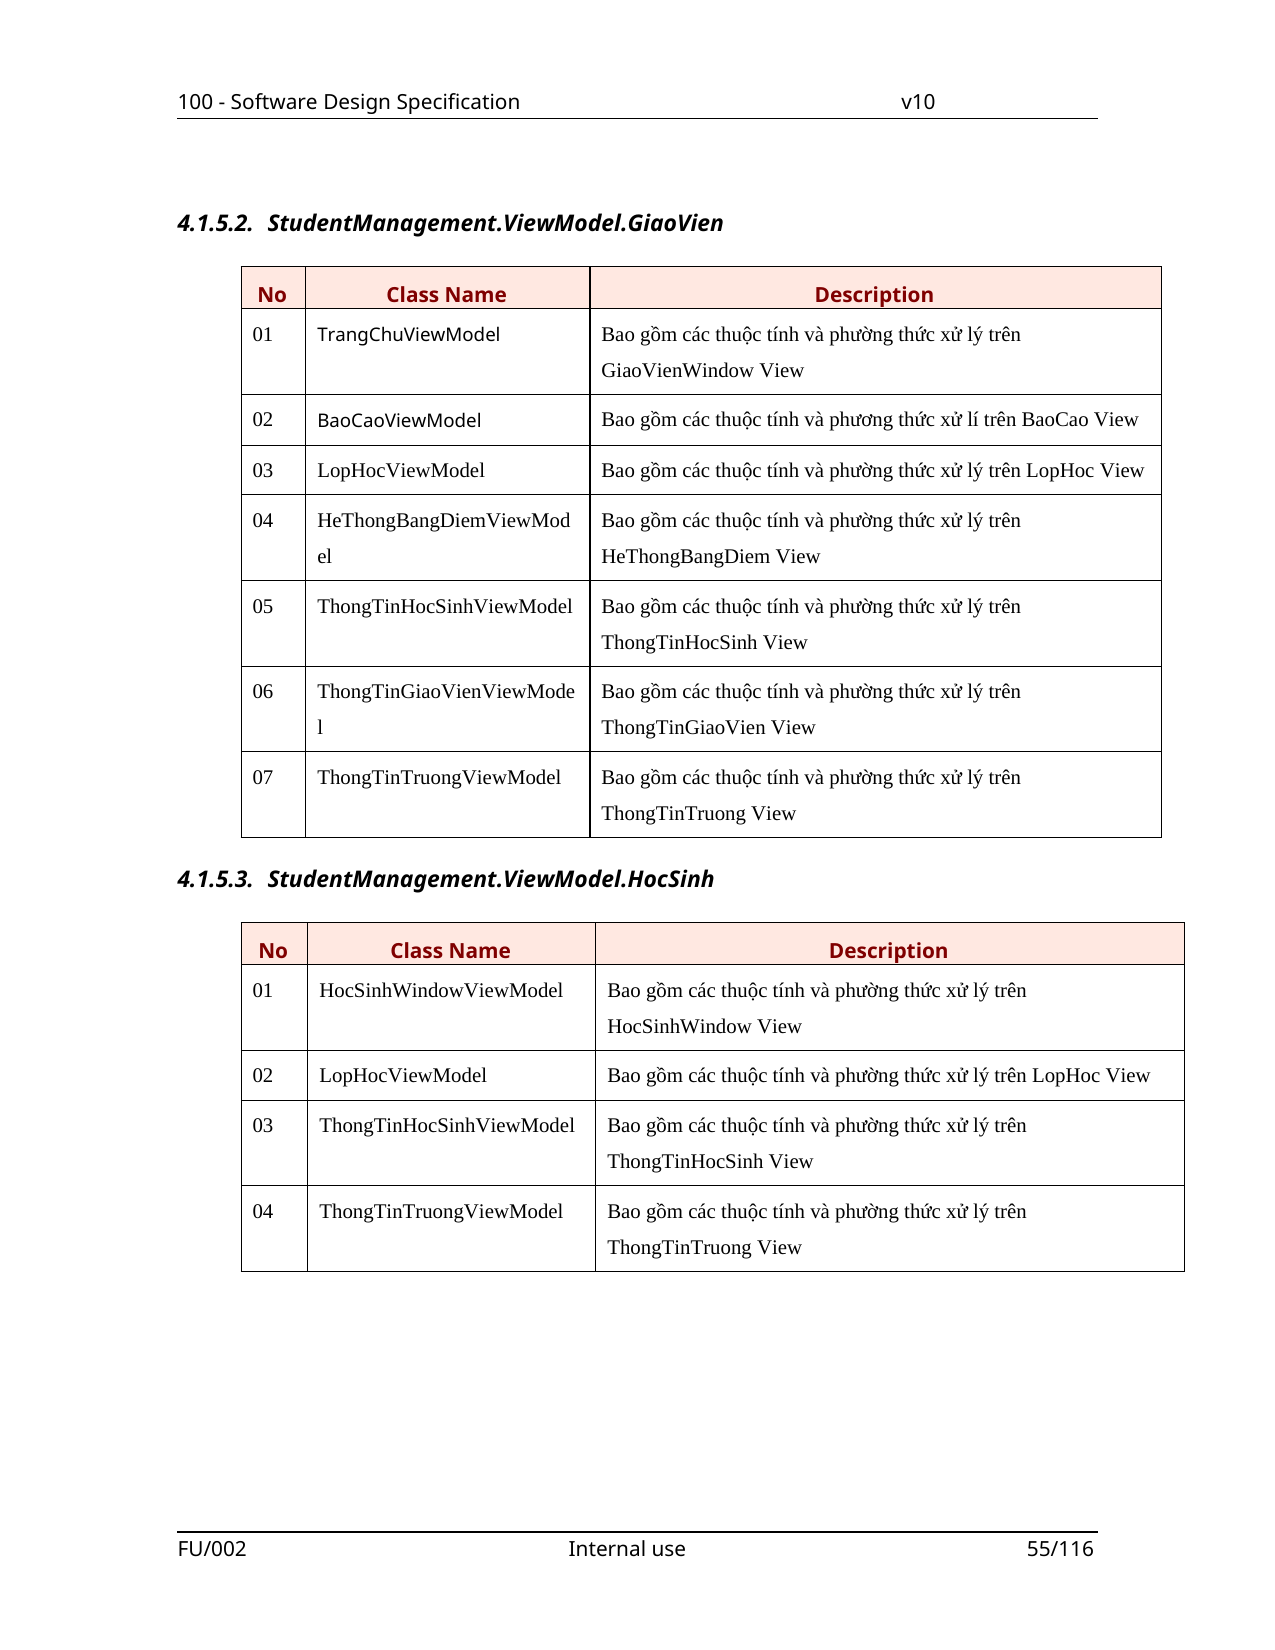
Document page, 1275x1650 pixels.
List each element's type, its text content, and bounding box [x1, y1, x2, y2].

table_cell ThongTinHocSinhViewModel [308, 1101, 595, 1185]
table_cell Bao gồm các thuộc tính và phường thức xử lý trên ThongTinTruong View [591, 752, 1161, 837]
table_cell Bao gồm các thuộc tính và phường thức xử lý trên LopHoc View [596, 1051, 1184, 1099]
table_cell Bao gồm các thuộc tính và phường thức xử lý trên ThongTinTruong View [596, 1186, 1184, 1271]
table_cell TrangChuViewModel [306, 309, 589, 394]
table_cell Bao gồm các thuộc tính và phương thức xử lí trên BaoCao View [591, 395, 1161, 445]
table_cell Bao gồm các thuộc tính và phường thức xử lý trên GiaoVienWindow View [591, 309, 1161, 394]
table_cell 06 [242, 667, 305, 751]
table_cell 02 [242, 1051, 307, 1099]
table_cell Bao gồm các thuộc tính và phường thức xử lý trên LopHoc View [591, 446, 1161, 494]
table_cell 03 [242, 1101, 307, 1185]
table_header No [242, 267, 305, 308]
table_cell 03 [242, 446, 305, 494]
table_cell BaoCaoViewModel [306, 395, 589, 445]
table_cell LopHocViewModel [308, 1051, 595, 1099]
table_header Class Name [308, 923, 595, 964]
table_cell 02 [242, 395, 305, 445]
table_cell Bao gồm các thuộc tính và phường thức xử lý trên ThongTinHocSinh View [591, 581, 1161, 666]
table_cell 01 [242, 965, 307, 1050]
table_header Description [596, 923, 1184, 964]
table_cell ThongTinTruongViewModel [308, 1186, 595, 1271]
table_cell 01 [242, 309, 305, 394]
table_header Class Name [306, 267, 589, 308]
table_cell 05 [242, 581, 305, 666]
table_cell Bao gồm các thuộc tính và phường thức xử lý trên ThongTinHocSinh View [596, 1101, 1184, 1185]
subtitle StudentManagement.ViewModel.HocSinh [177, 863, 1098, 894]
table_header Description [591, 267, 1161, 308]
table_cell 07 [242, 752, 305, 837]
table_cell HeThongBangDiemViewModel [306, 495, 589, 580]
table_cell Bao gồm các thuộc tính và phường thức xử lý trên HeThongBangDiem View [591, 495, 1161, 580]
table_cell LopHocViewModel [306, 446, 589, 494]
subtitle StudentManagement.ViewModel.GiaoVien [177, 207, 1098, 238]
table_cell 04 [242, 495, 305, 580]
table_cell HocSinhWindowViewModel [308, 965, 595, 1050]
table_cell Bao gồm các thuộc tính và phường thức xử lý trên HocSinhWindow View [596, 965, 1184, 1050]
table_cell Bao gồm các thuộc tính và phường thức xử lý trên ThongTinGiaoVien View [591, 667, 1161, 751]
table_header No [242, 923, 307, 964]
table_cell 04 [242, 1186, 307, 1271]
table_cell ThongTinTruongViewModel [306, 752, 589, 837]
table_cell ThongTinHocSinhViewModel [306, 581, 589, 666]
table_cell ThongTinGiaoVienViewModel [306, 667, 589, 751]
